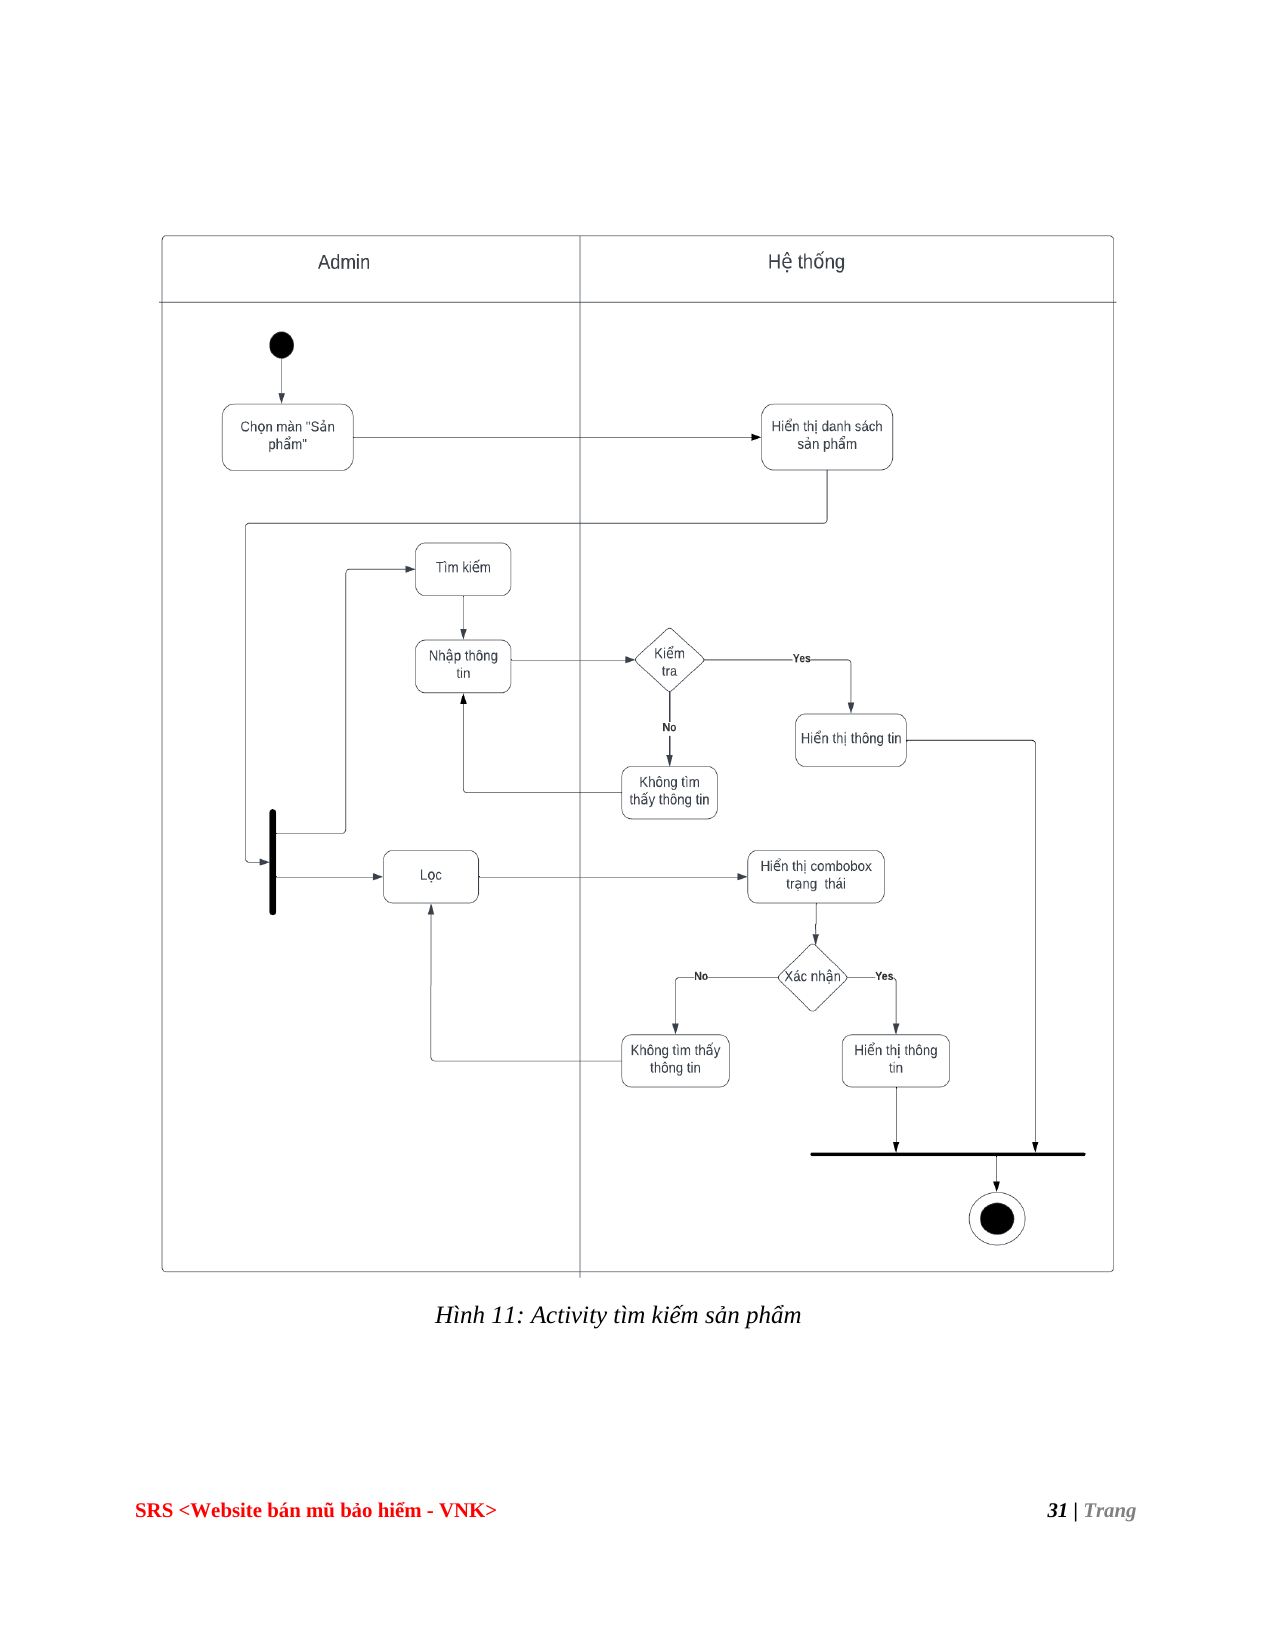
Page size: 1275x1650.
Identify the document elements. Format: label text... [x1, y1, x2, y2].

text Hình 11: Activity tìm kiếm sản phẩm [135, 1300, 1140, 1329]
picture [135, 209, 1140, 1286]
